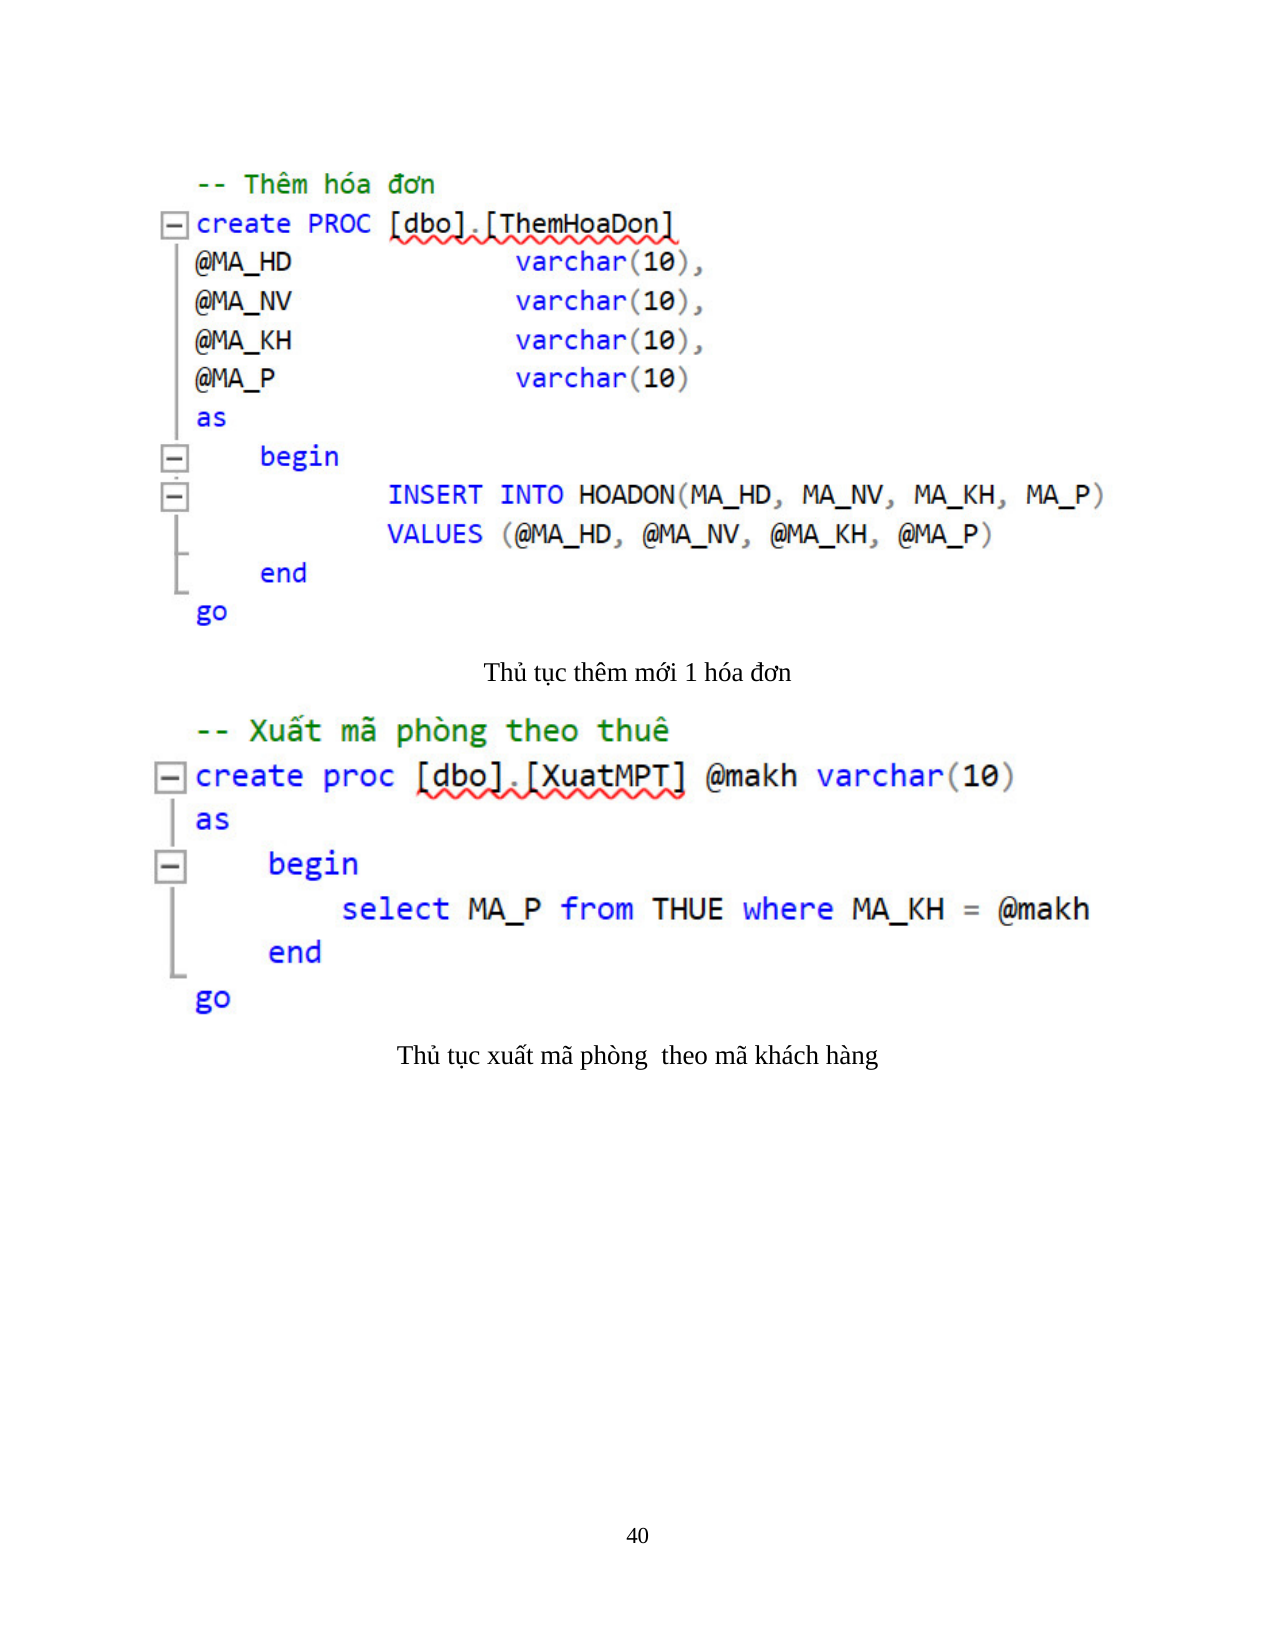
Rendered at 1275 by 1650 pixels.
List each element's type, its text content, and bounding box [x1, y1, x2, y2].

picture [150, 692, 1125, 1036]
text Thủ tục thêm mới 1 hóa đơn [150, 657, 1125, 688]
text Thủ tục xuất mã phòng theo mã khách hàng [150, 1039, 1125, 1071]
picture [150, 150, 1125, 653]
